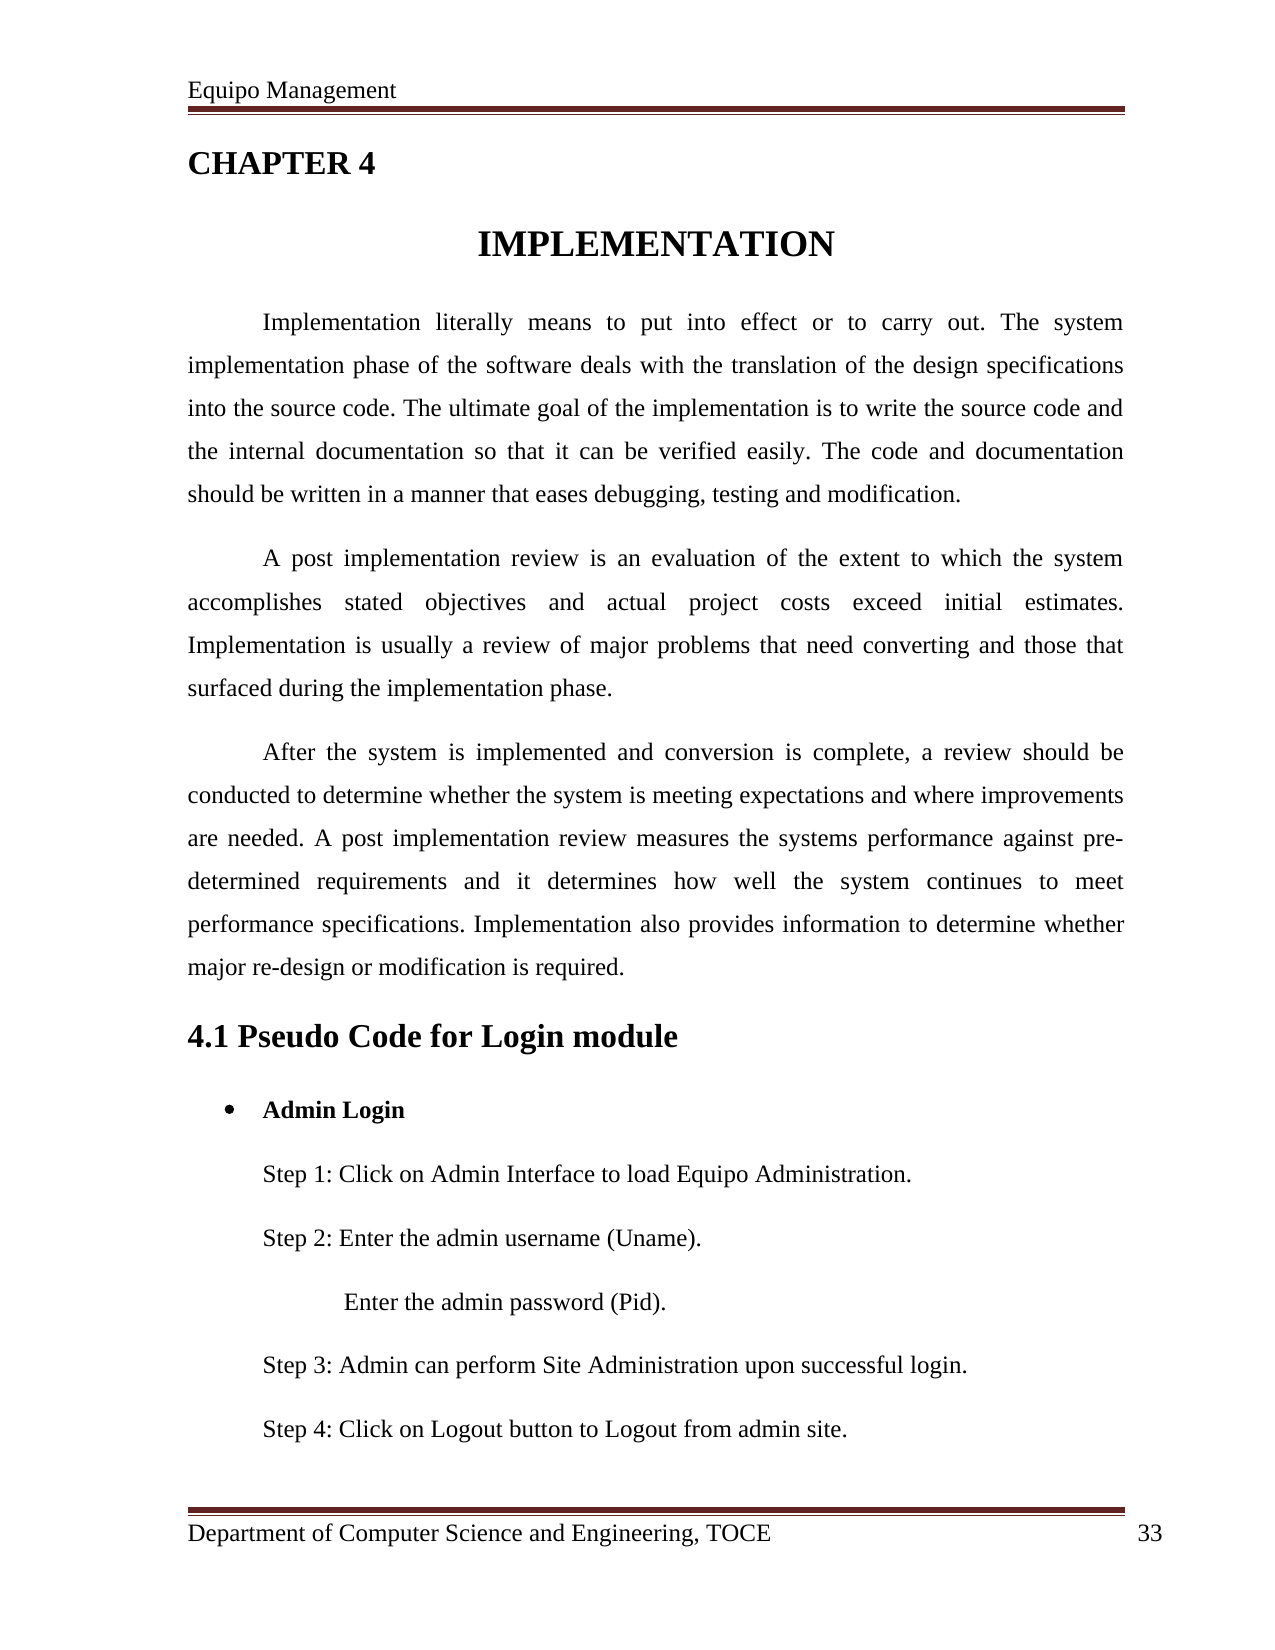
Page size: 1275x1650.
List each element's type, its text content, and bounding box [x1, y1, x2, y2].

text Implementation literally means to put into effect or to carry out. The system implementation phase of the software deals with the translation of the design specifications into the source code. The ultimate goal of the implementation is to write the source code and the internal documentation so that it can be verified easily. The code and documentation should be written in a manner that eases debugging, testing and modification. [187, 307, 1125, 508]
text 4.1 Pseudo Code for Login module [187, 1016, 1125, 1055]
list Admin Login [225, 1095, 1125, 1123]
text Step 3: Admin can perform Site Administration upon successful login. [187, 1351, 1125, 1379]
text Enter the admin password (Pid). [244, 1287, 1125, 1315]
text CHAPTER 4 [187, 143, 1125, 182]
text Step 4: Click on Logout button to Logout from admin site. [187, 1414, 1125, 1443]
text IMPLEMENTATION [187, 222, 1125, 265]
text Step 1: Click on Admin Interface to load Equipo Administration. [244, 1159, 1125, 1187]
text A post implementation review is an evaluation of the extent to which the system accomplishes stated objectives and actual project costs exceed initial estimates. Implementation is usually a review of major problems that need converting and those that surfaced during the implementation phase. [187, 543, 1125, 702]
text Step 2: Enter the admin username (Uname). [244, 1223, 1125, 1251]
text After the system is implemented and conversion is complete, a review should be conducted to determine whether the system is meeting expectations and where improvements are needed. A post implementation review measures the systems performance against pre-determined requirements and it determines how well the system continues to meet performance specifications. Implementation also provides information to determine whether major re-design or modification is required. [187, 737, 1125, 981]
